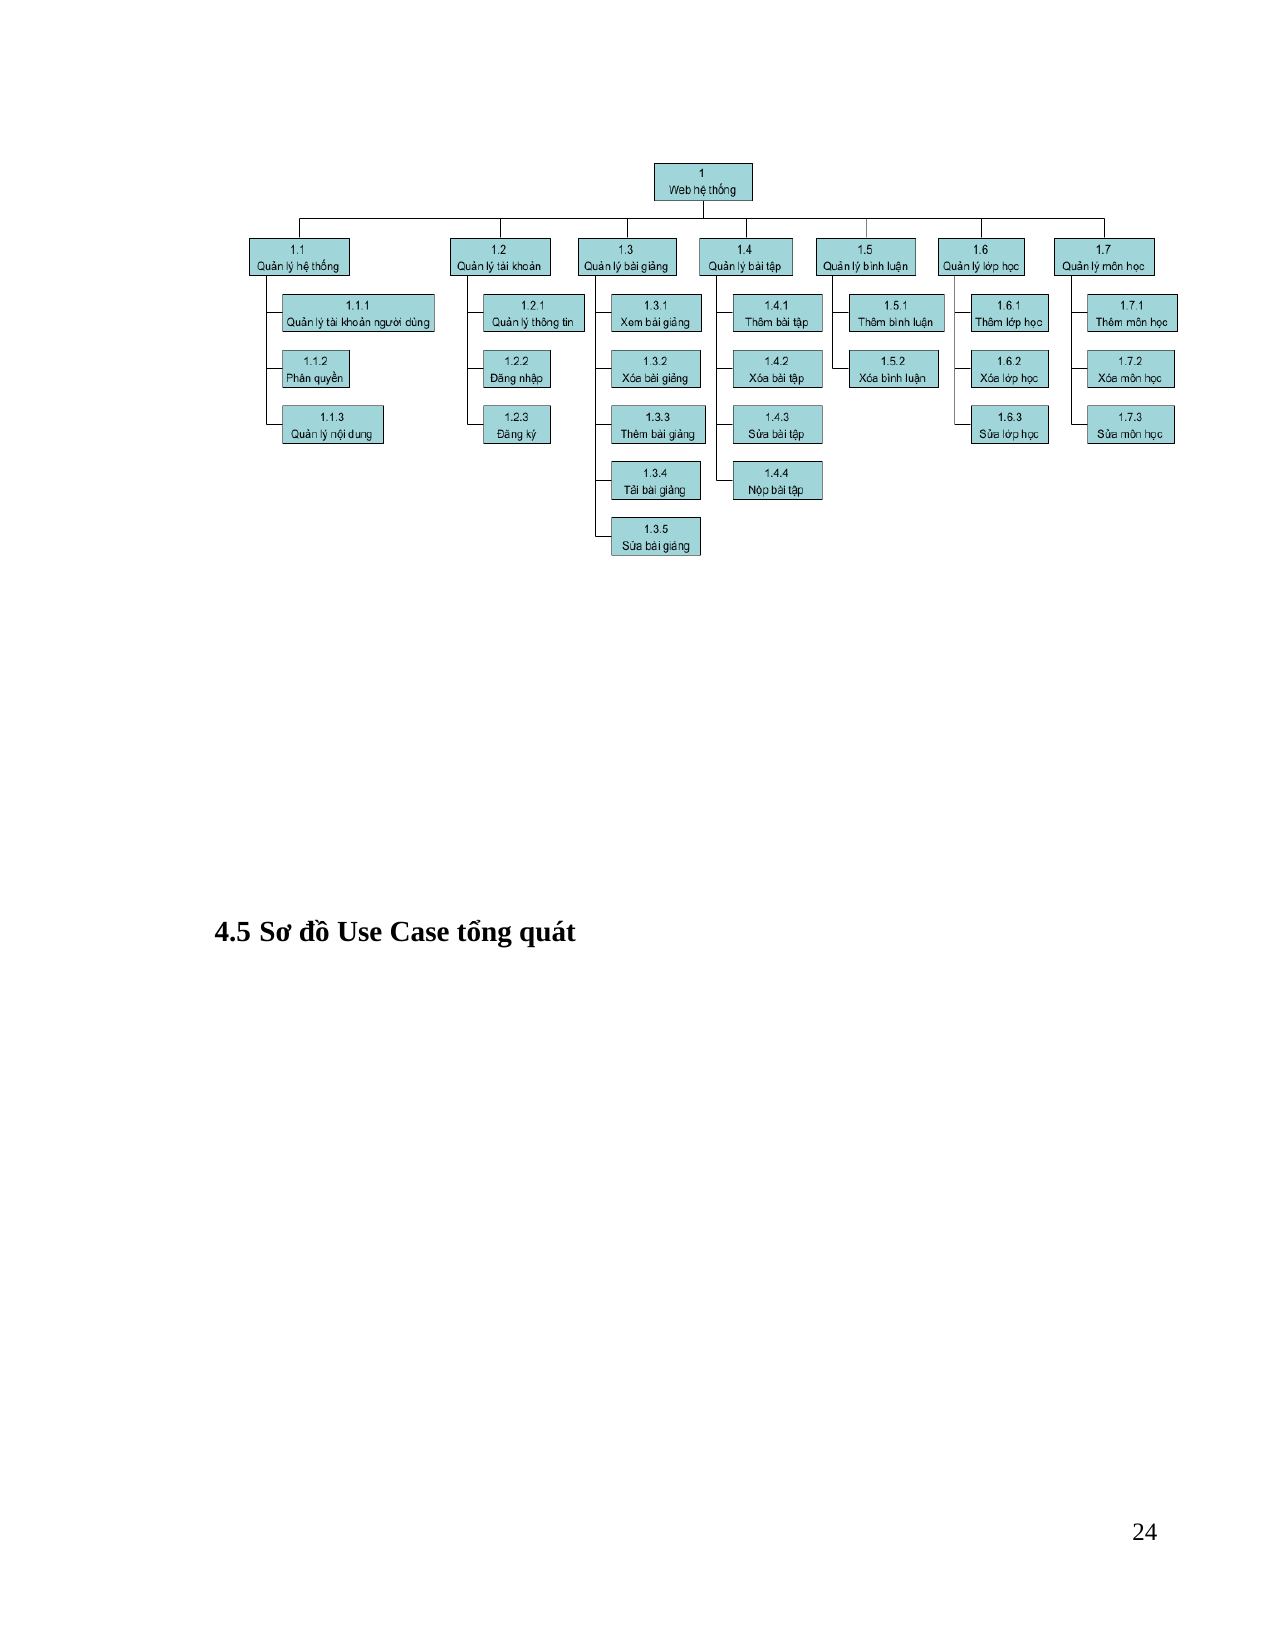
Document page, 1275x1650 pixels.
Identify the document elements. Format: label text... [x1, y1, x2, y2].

picture [214, 132, 1190, 583]
list Sơ đồ Use Case tổng quát [214, 914, 1157, 948]
